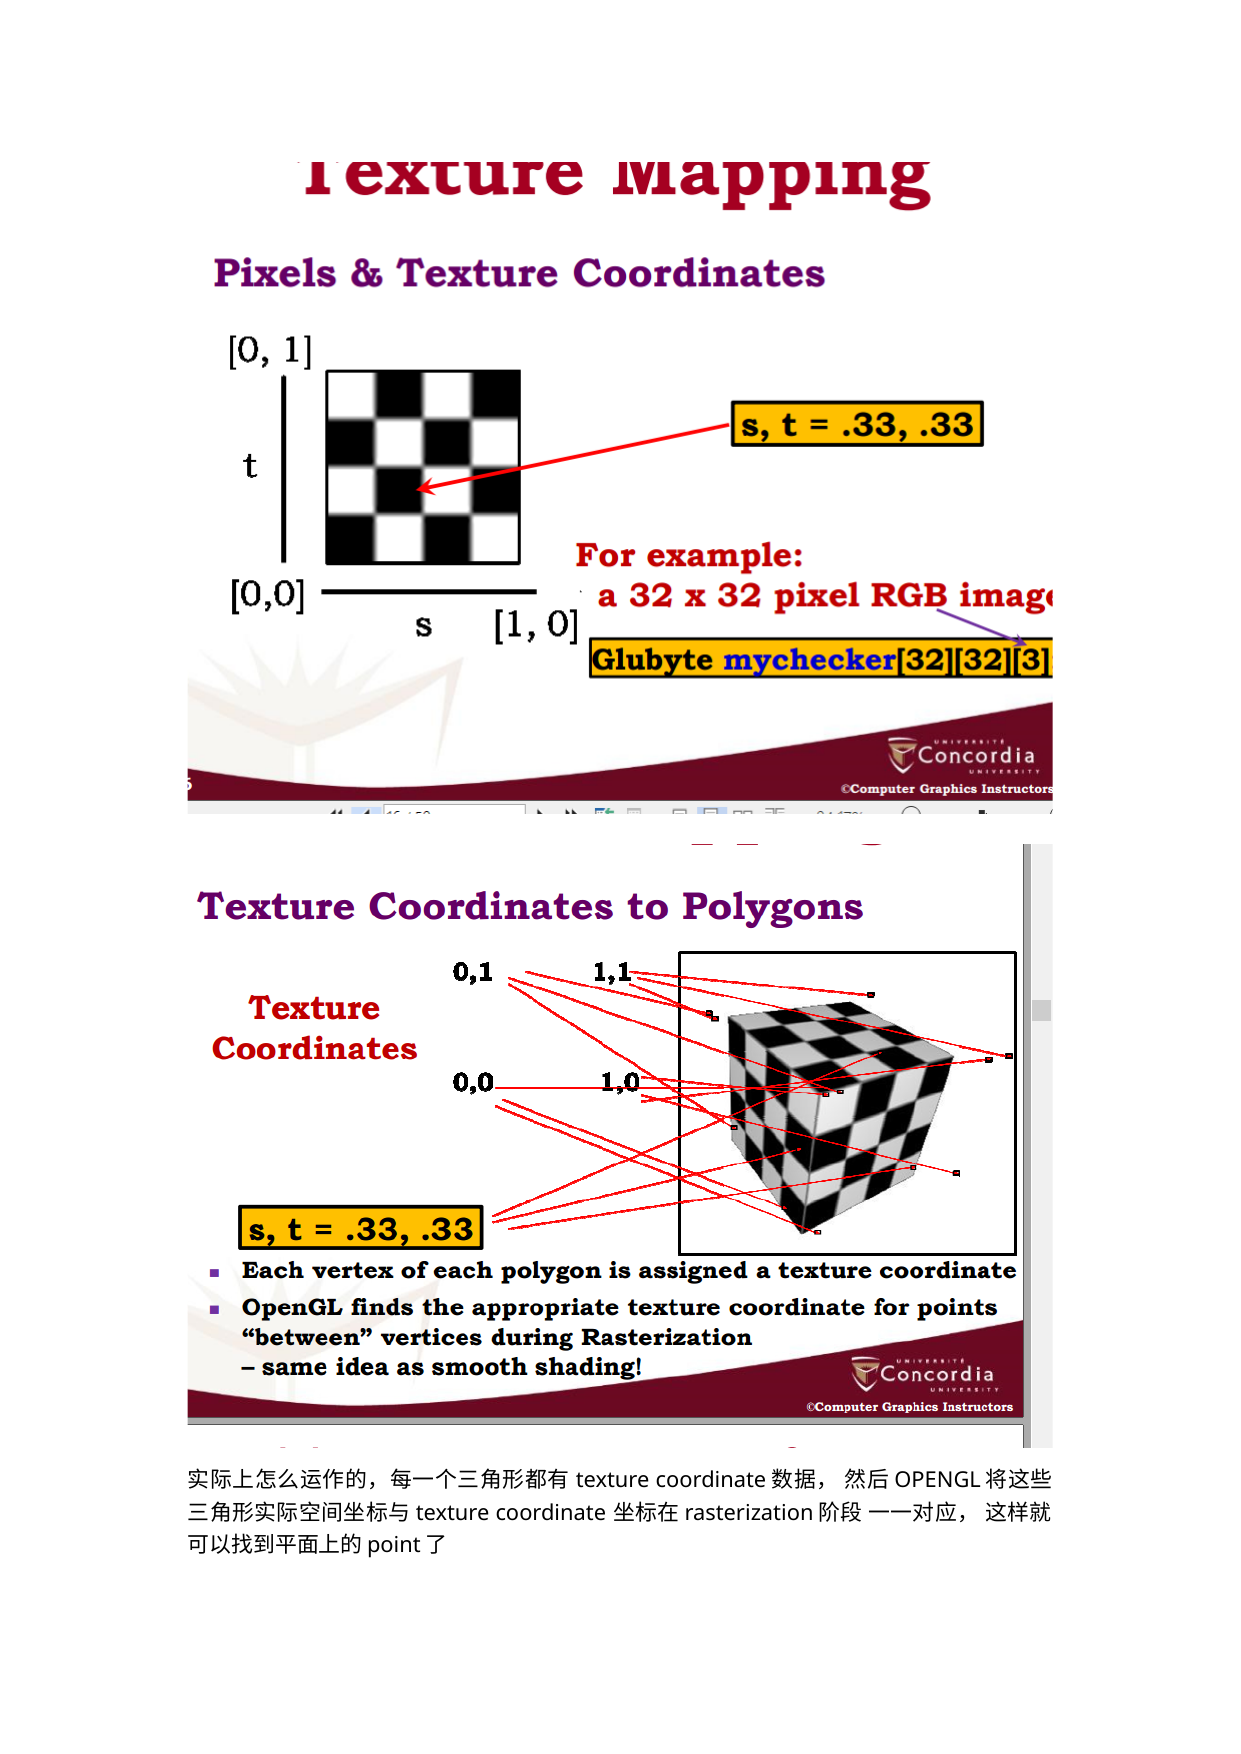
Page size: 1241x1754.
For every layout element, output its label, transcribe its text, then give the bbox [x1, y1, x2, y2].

picture [187, 844, 1053, 1448]
text 实际上怎么运作的，每一个三角形都有texture coordinate数据， 然后OPENGL将这些三角形实际空间坐标与texture coordinate 坐标在rasterization阶段 一一对应， 这样就可以找到平面上的point了 [187, 1462, 1053, 1559]
picture [187, 162, 1053, 814]
